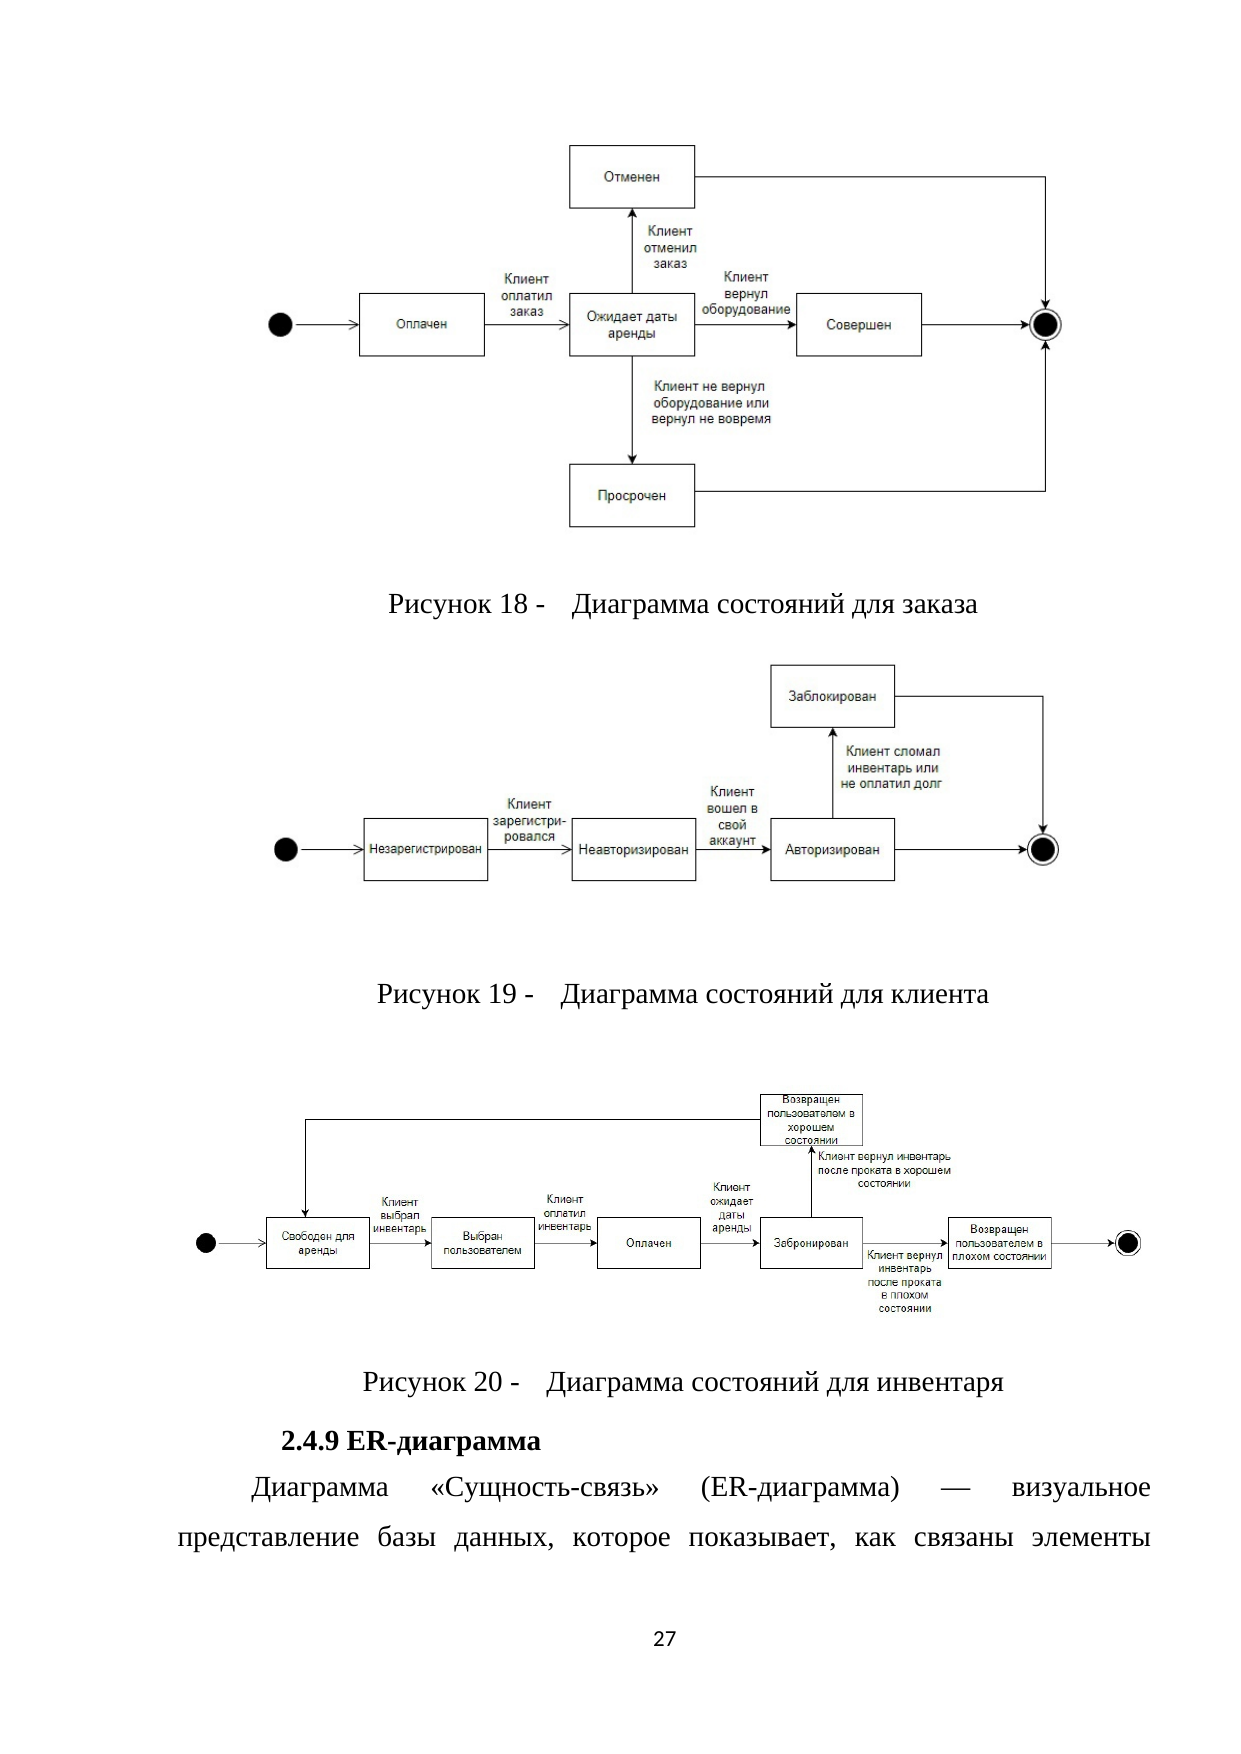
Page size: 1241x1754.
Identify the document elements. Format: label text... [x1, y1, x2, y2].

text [177, 1469, 1152, 1553]
picture [256, 118, 1072, 545]
text Диаграмма состояний для заказа [215, 586, 1152, 620]
text Диаграмма состояний для инвентаря [215, 1364, 1152, 1398]
text Диаграмма состояний для клиента [215, 976, 1152, 1010]
text ER-диаграмма [281, 1423, 1152, 1456]
picture [177, 1085, 1152, 1323]
picture [274, 645, 1062, 935]
